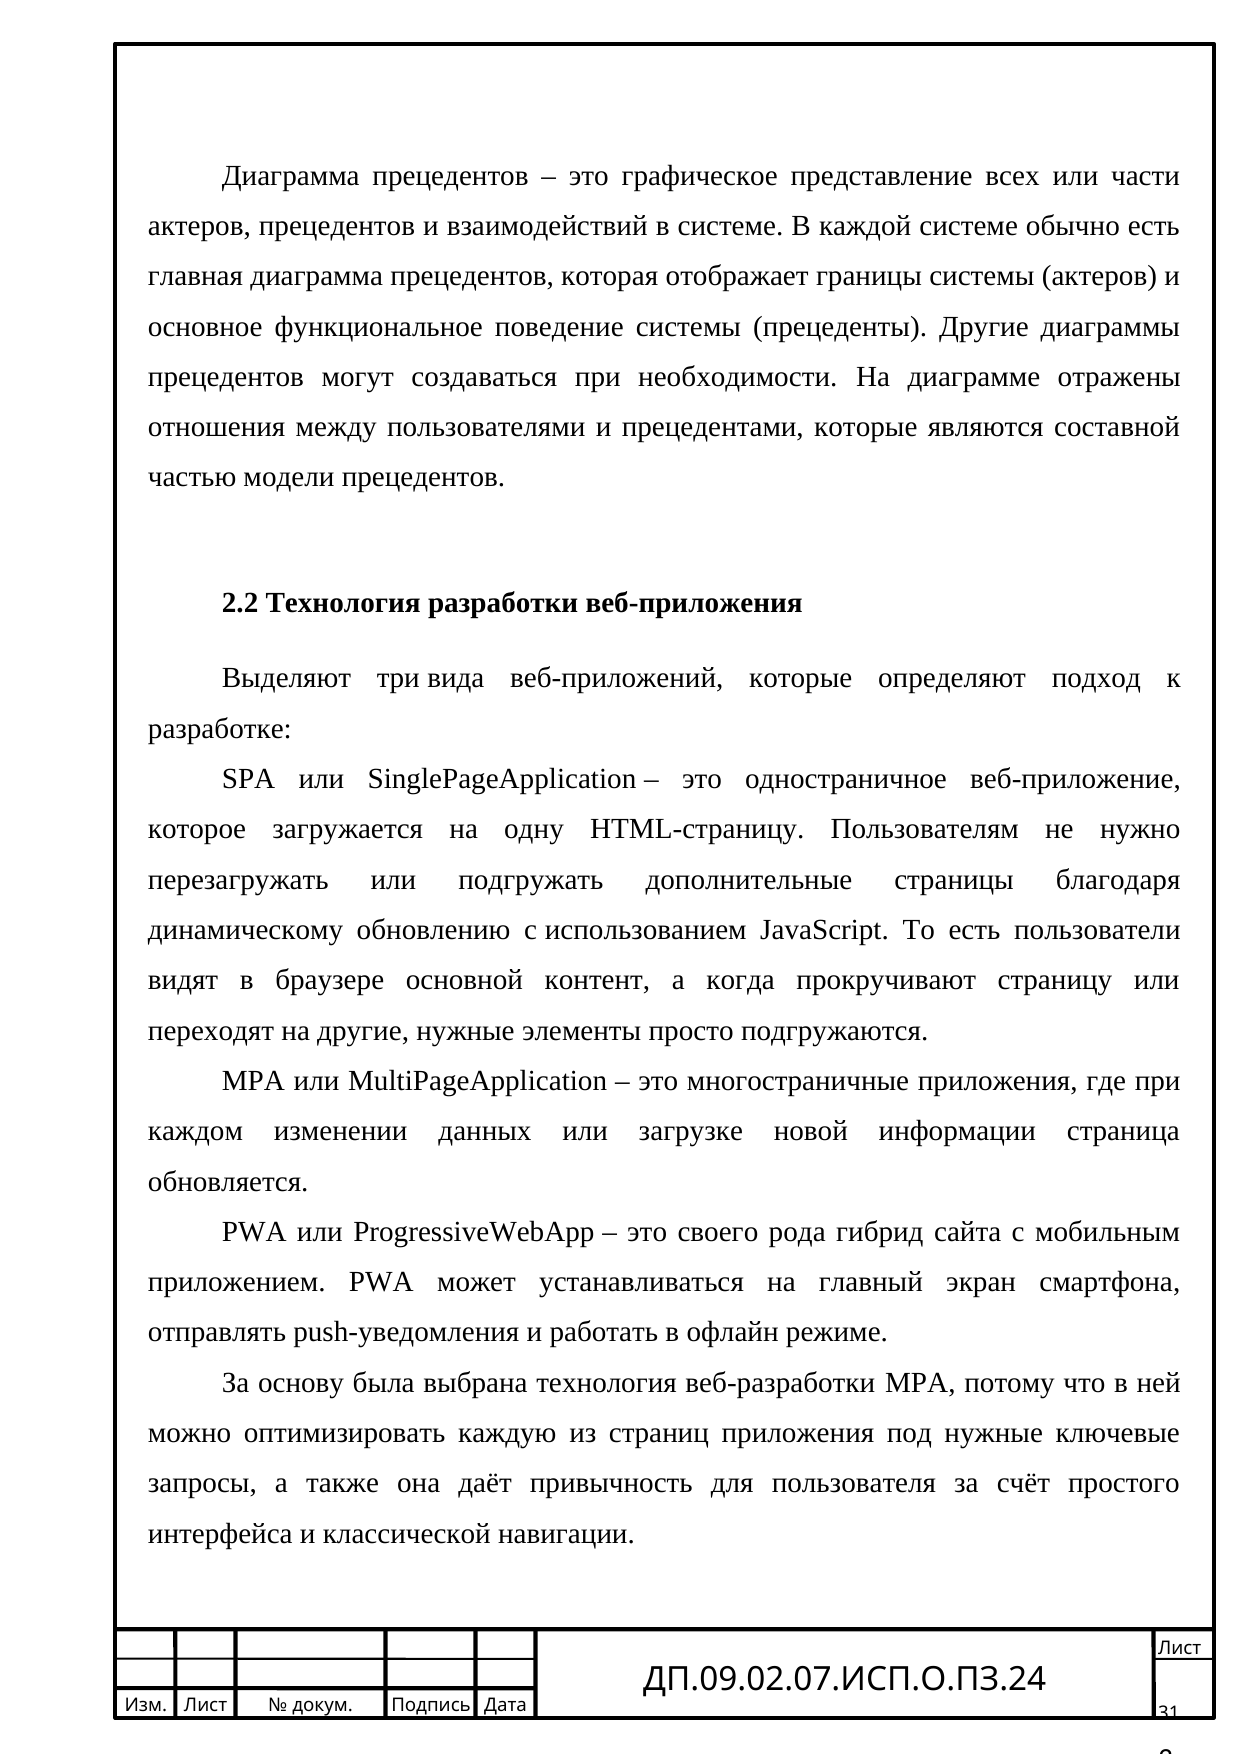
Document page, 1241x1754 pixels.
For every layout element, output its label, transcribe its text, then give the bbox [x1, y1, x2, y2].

text MPA или MultiPageApplication – это многостраничные приложения, где при каждом изменении данных или загрузке новой информации страница обновляется. [148, 1063, 1181, 1197]
text SPA или SinglePageApplication – это одностраничное веб-приложение, которое загружается на одну HTML-страницу. Пользователям не нужно перезагружать или подгружать дополнительные страницы благодаря динамическому обновлению с использованием JavaScript. То есть пользователи видят в браузере основной контент, а когда прокручивают страницу или переходят на другие, нужные элементы просто подгружаются. [148, 761, 1181, 1046]
text Диаграмма прецедентов – это графическое представление всех или части актеров, прецедентов и взаимодействий в системе. В каждой системе обычно есть главная диаграмма прецедентов, которая отображает границы системы (актеров) и основное функциональное поведение системы (прецеденты). Другие диаграммы прецедентов могут создаваться при необходимости. На диаграмме отражены отношения между пользователями и прецедентами, которые являются составной частью модели прецедентов. [148, 443, 1181, 493]
text Выделяют три вида веб-приложений, которые определяют подход к разработке: [148, 661, 1181, 744]
text PWA или ProgressiveWebApp – это своего рода гибрид сайта с мобильным приложением. PWA может устанавливаться на главный экран смартфона, отправлять push-уведомления и работать в офлайн режиме. [148, 1214, 1181, 1348]
text Диаграмма прецедентов – это графическое представление всех или части актеров, прецедентов и взаимодействий в системе. В каждой системе обычно есть главная диаграмма прецедентов, которая отображает границы системы (актеров) и основное функциональное поведение системы (прецеденты). Другие диаграммы прецедентов могут создаваться при необходимости. На диаграмме отражены отношения между пользователями и прецедентами, которые являются составной частью модели прецедентов. [148, 158, 1181, 409]
subtitle 2.2 Технология разработки веб-приложения [148, 585, 1181, 619]
text За основу была выбрана технология веб-разработки MPA, потому что в ней можно оптимизировать каждую из страниц приложения под нужные ключевые запросы, а также она даёт привычность для пользователя за счёт простого интерфейса и классической навигации. [148, 1365, 1181, 1549]
